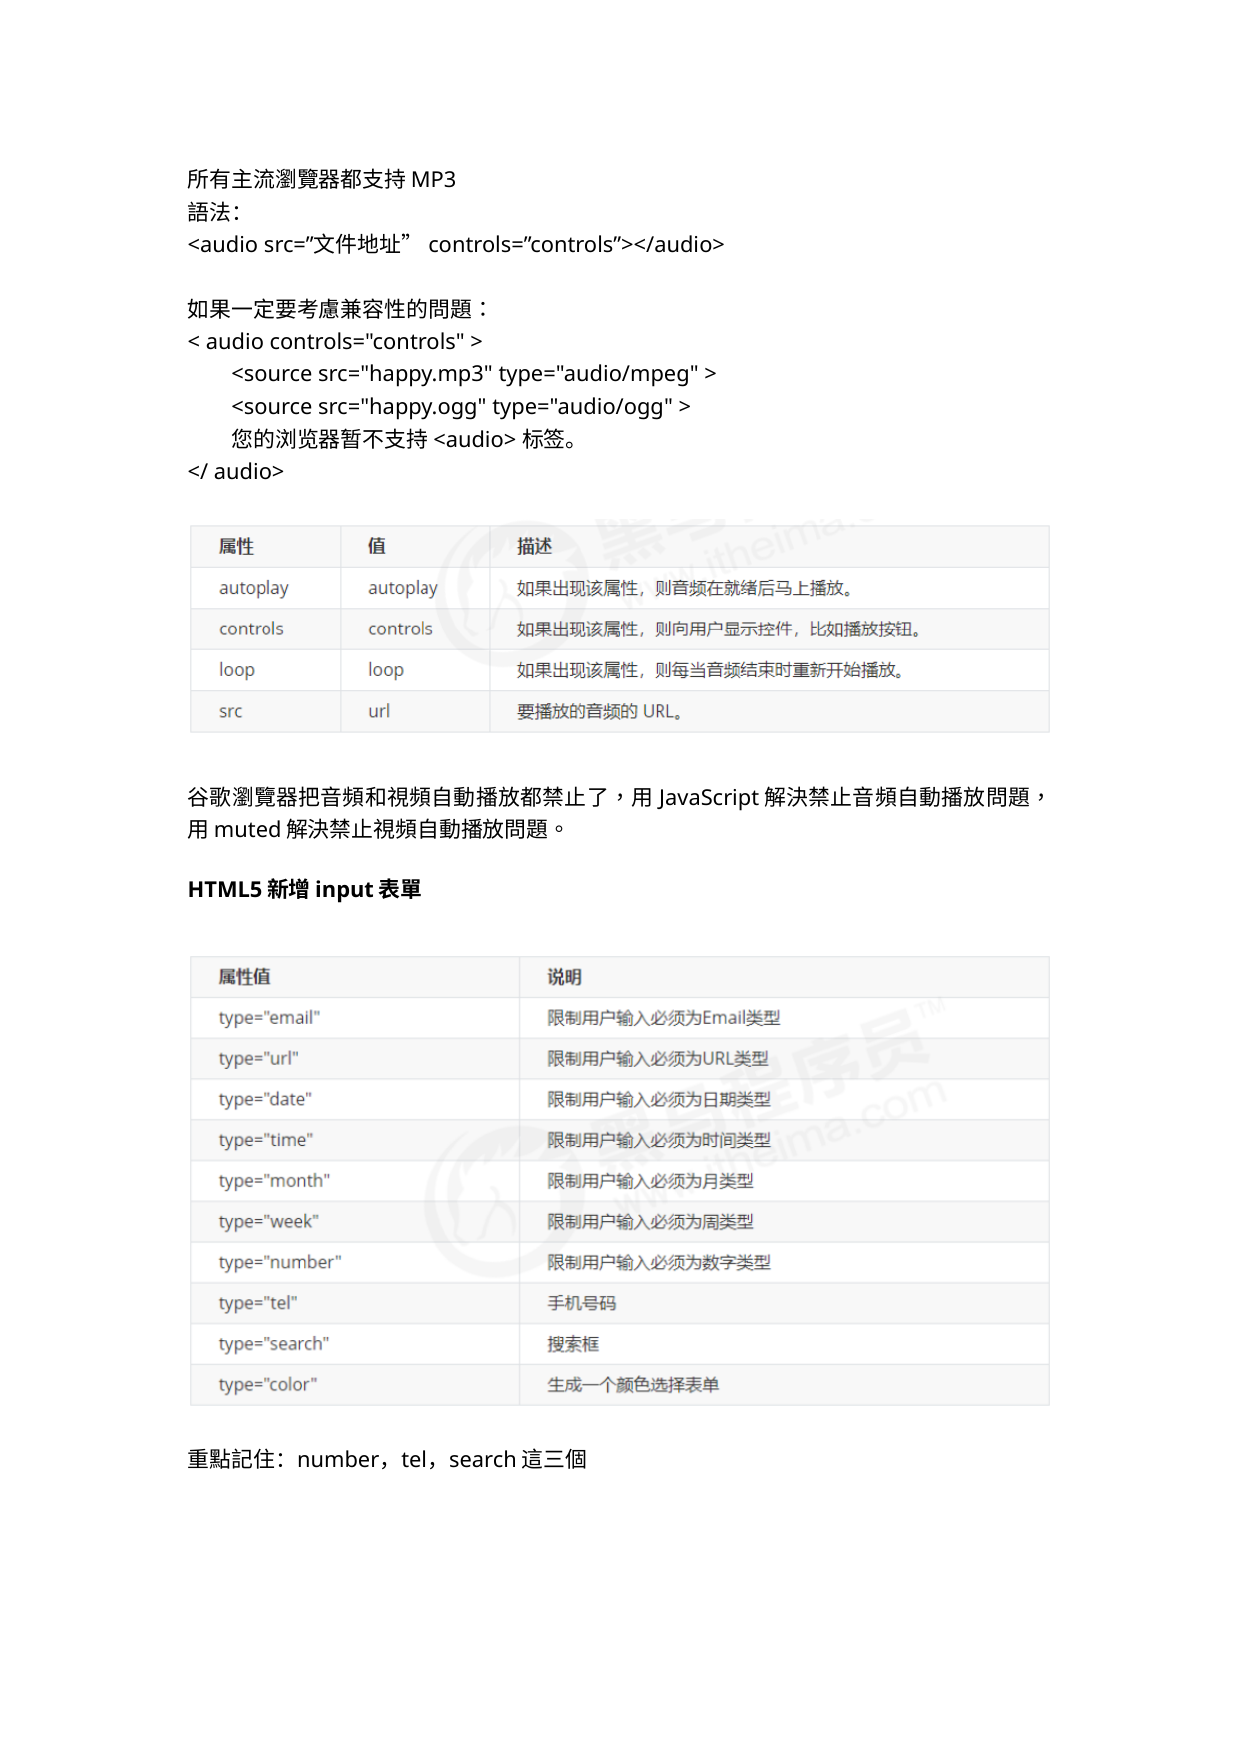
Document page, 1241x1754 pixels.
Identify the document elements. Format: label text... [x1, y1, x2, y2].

picture [187, 519, 1053, 741]
text <source src="happy.ogg" type="audio/ogg" > [187, 389, 1053, 422]
picture [187, 954, 1052, 1411]
text 您的浏览器暂不支持 <audio> 标签。 [187, 422, 1053, 454]
text 語法： [187, 194, 1053, 227]
text 重點記住：number，tel，search這三個 [187, 1442, 1053, 1474]
text 所有主流瀏覽器都支持MP3 [187, 162, 1053, 194]
text <source src="happy.mp3" type="audio/mpeg" > [187, 357, 1053, 389]
text 谷歌瀏覽器把音頻和視頻自動播放都禁止了，用JavaScript解決禁止音頻自動播放問題，用muted解決禁止視頻自動播放問題。 [187, 779, 1053, 844]
text 如果一定要考慮兼容性的問題： [187, 292, 1053, 324]
text <audio src=”文件地址” controls=”controls”></audio> [187, 227, 1053, 259]
subtitle HTML5新增input表單 [187, 872, 1053, 904]
text </ audio> [187, 454, 1053, 487]
text < audio controls="controls" > [187, 324, 1053, 357]
